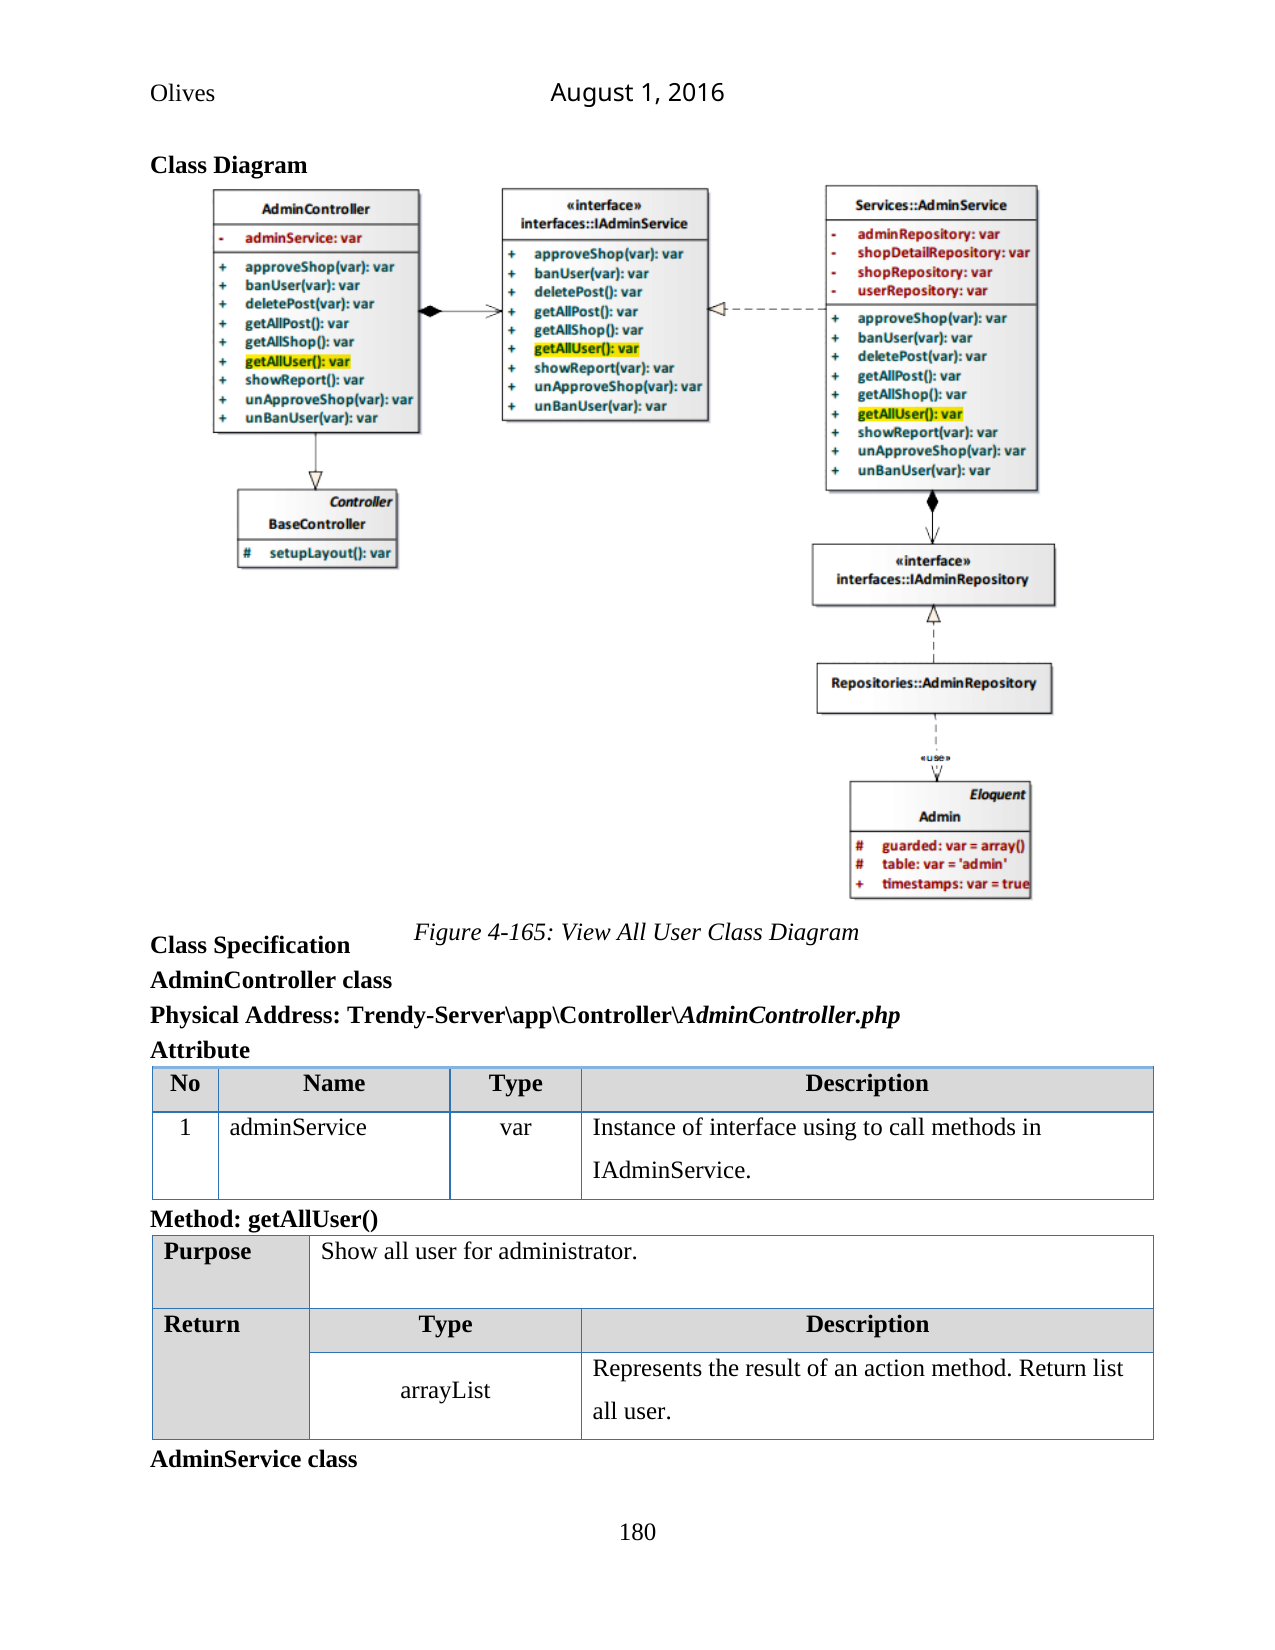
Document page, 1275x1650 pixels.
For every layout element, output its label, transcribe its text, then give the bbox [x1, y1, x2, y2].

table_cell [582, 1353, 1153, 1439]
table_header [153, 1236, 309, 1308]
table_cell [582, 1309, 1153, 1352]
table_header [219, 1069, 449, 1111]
subtitle Physical Address: Trendy-Server\app\Controller\AdminController.php [150, 1000, 1125, 1029]
subtitle Class Diagram [150, 150, 1125, 179]
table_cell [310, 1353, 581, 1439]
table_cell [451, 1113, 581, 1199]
subtitle AdminController class [150, 965, 1125, 994]
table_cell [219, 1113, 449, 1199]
subtitle AdminService class [150, 1444, 1125, 1473]
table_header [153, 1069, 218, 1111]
subtitle Attribute [150, 1035, 1125, 1064]
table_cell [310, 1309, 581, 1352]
picture [204, 181, 1071, 911]
subtitle Method: getAllUser() [150, 1204, 1125, 1233]
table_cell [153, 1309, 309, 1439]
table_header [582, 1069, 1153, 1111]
subtitle Class Specification [150, 930, 1125, 958]
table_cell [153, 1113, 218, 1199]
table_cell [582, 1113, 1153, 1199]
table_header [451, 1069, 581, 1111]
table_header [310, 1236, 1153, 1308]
